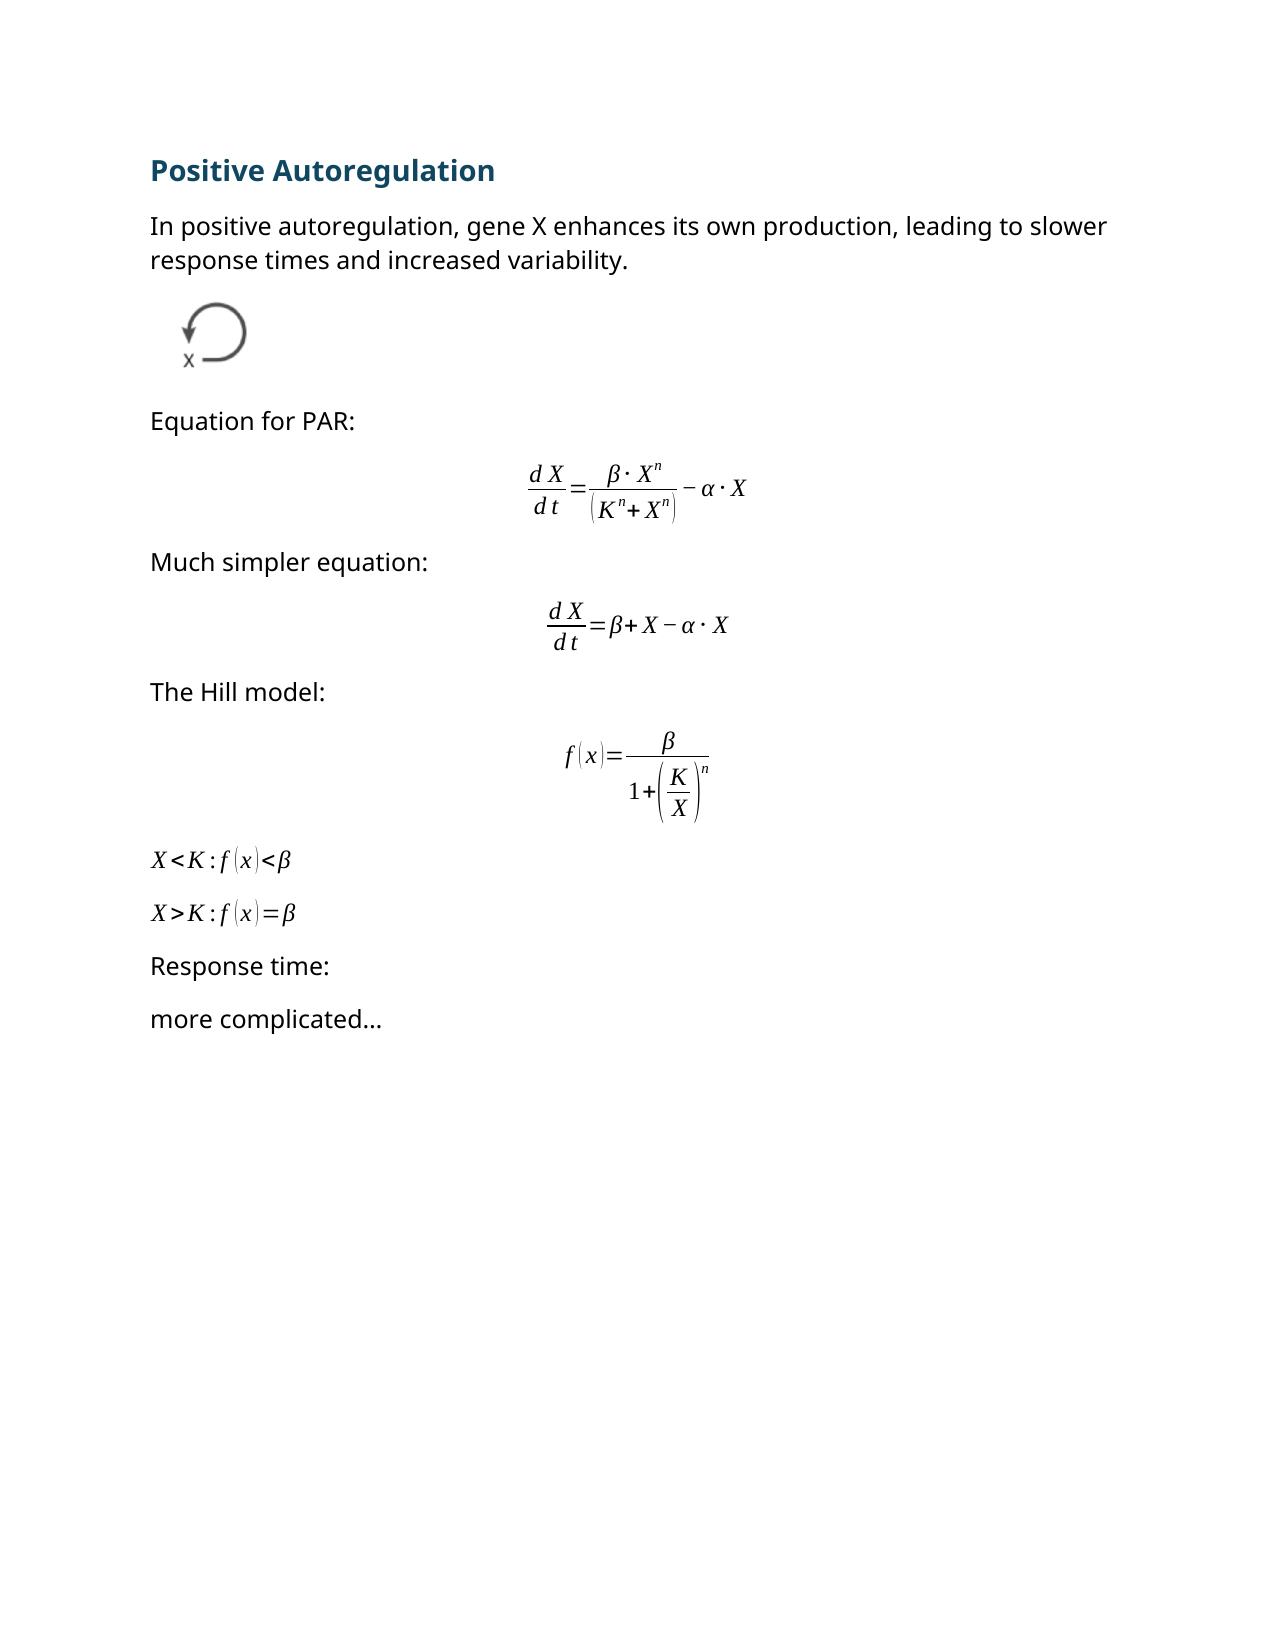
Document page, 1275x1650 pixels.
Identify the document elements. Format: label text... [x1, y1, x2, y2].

text The Hill model: [150, 675, 1125, 709]
text Much simpler equation: [150, 544, 1125, 578]
text more complicated… [150, 1002, 1125, 1036]
text Equation for PAR: [150, 403, 1125, 437]
text Response time: [150, 949, 1125, 983]
picture [168, 295, 260, 385]
text In positive autoregulation, gene X enhances its own production, leading to slower response times and increased variability. [150, 208, 1125, 277]
subtitle Positive Autoregulation [150, 150, 1125, 190]
